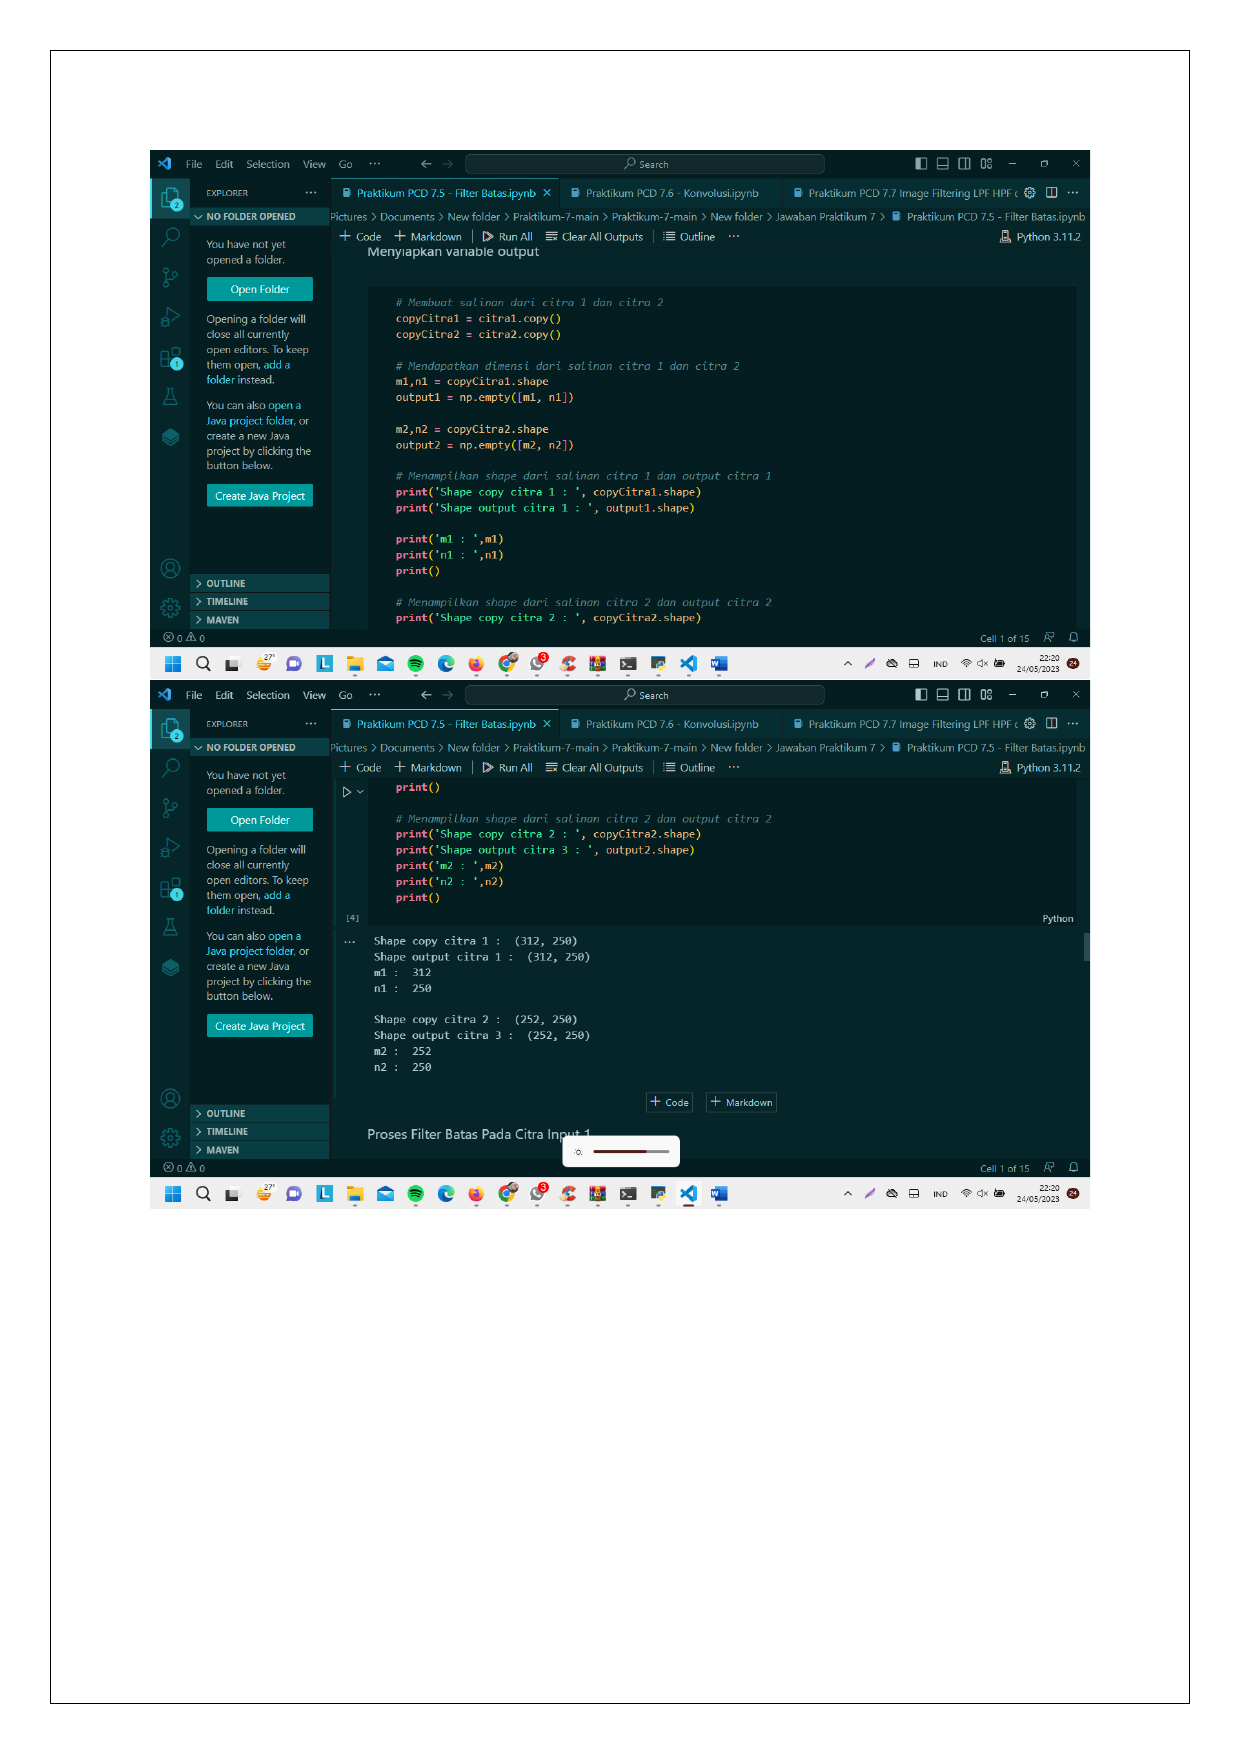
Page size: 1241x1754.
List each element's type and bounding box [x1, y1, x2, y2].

picture [150, 150, 1091, 679]
picture [150, 680, 1091, 1209]
